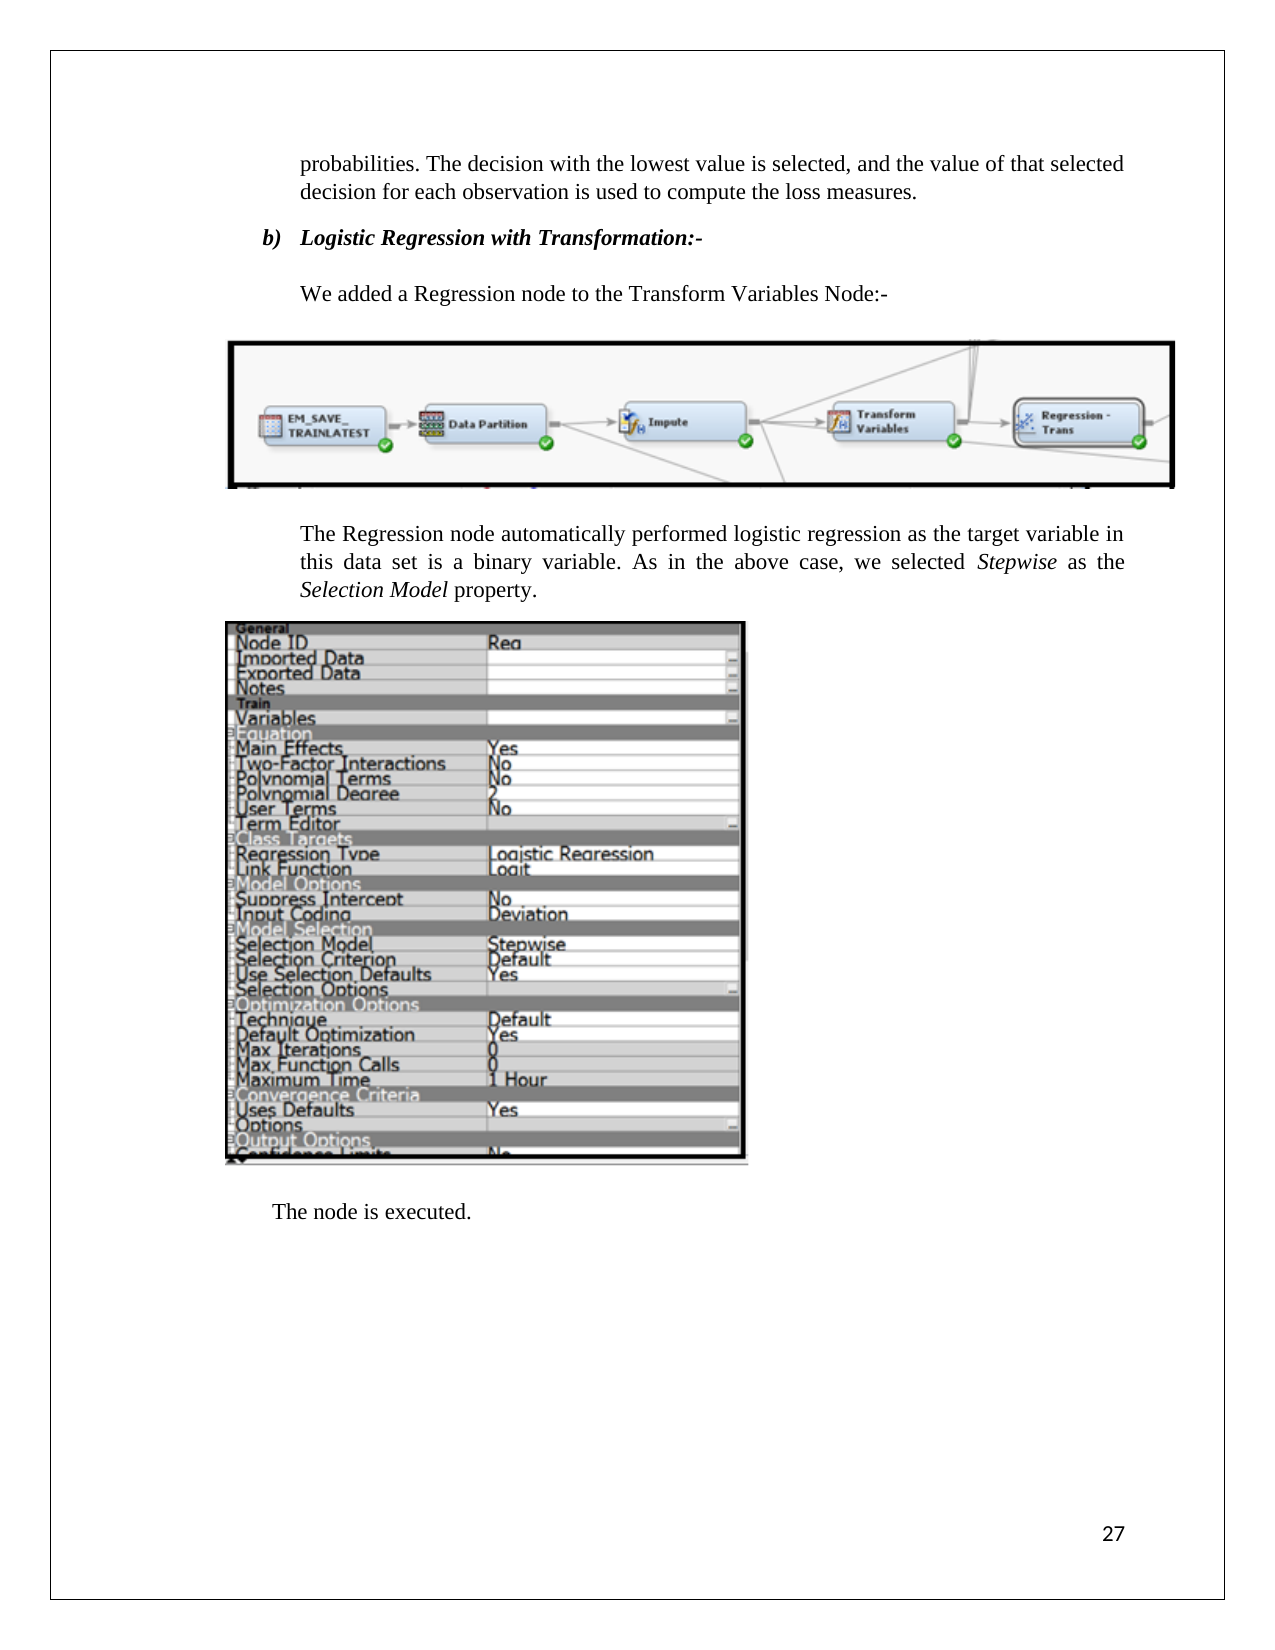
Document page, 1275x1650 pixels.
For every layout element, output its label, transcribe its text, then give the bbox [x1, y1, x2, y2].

picture [225, 339, 1175, 489]
list The Regression node automatically performed logistic regression as the target variable in this data set is a binary variable. As in the above case, we selected Stepwise as the Selection Model property. [300, 520, 1125, 603]
list Logistic Regression with Transformation:- [262, 223, 1125, 250]
text The node is executed. [272, 1198, 1125, 1225]
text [300, 150, 1125, 205]
list We added a Regression node to the Transform Variables Node:- [300, 280, 1125, 307]
picture [225, 621, 749, 1167]
